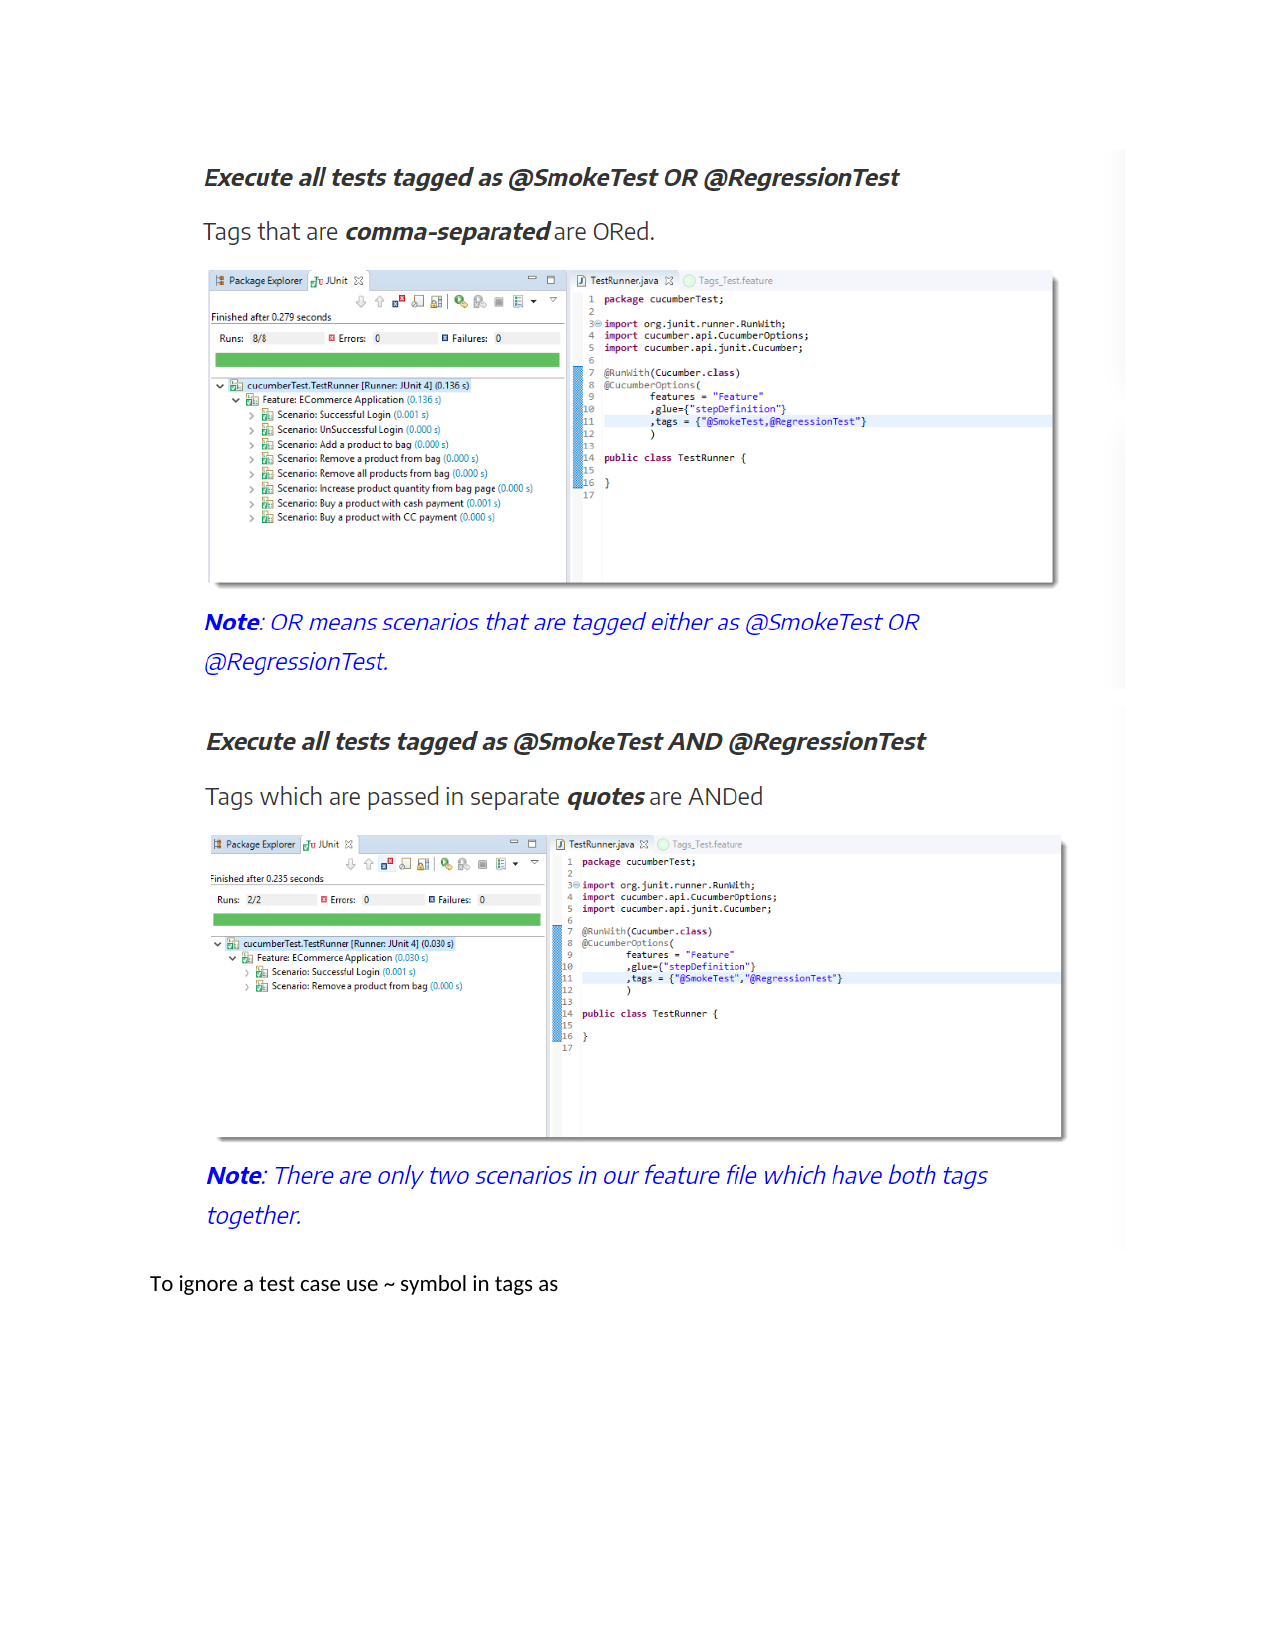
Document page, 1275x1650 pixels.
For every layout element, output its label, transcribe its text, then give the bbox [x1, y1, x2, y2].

picture [150, 707, 1125, 1250]
text To ignore a test case use ~ symbol in tags as [150, 1269, 1125, 1297]
picture [150, 150, 1125, 689]
